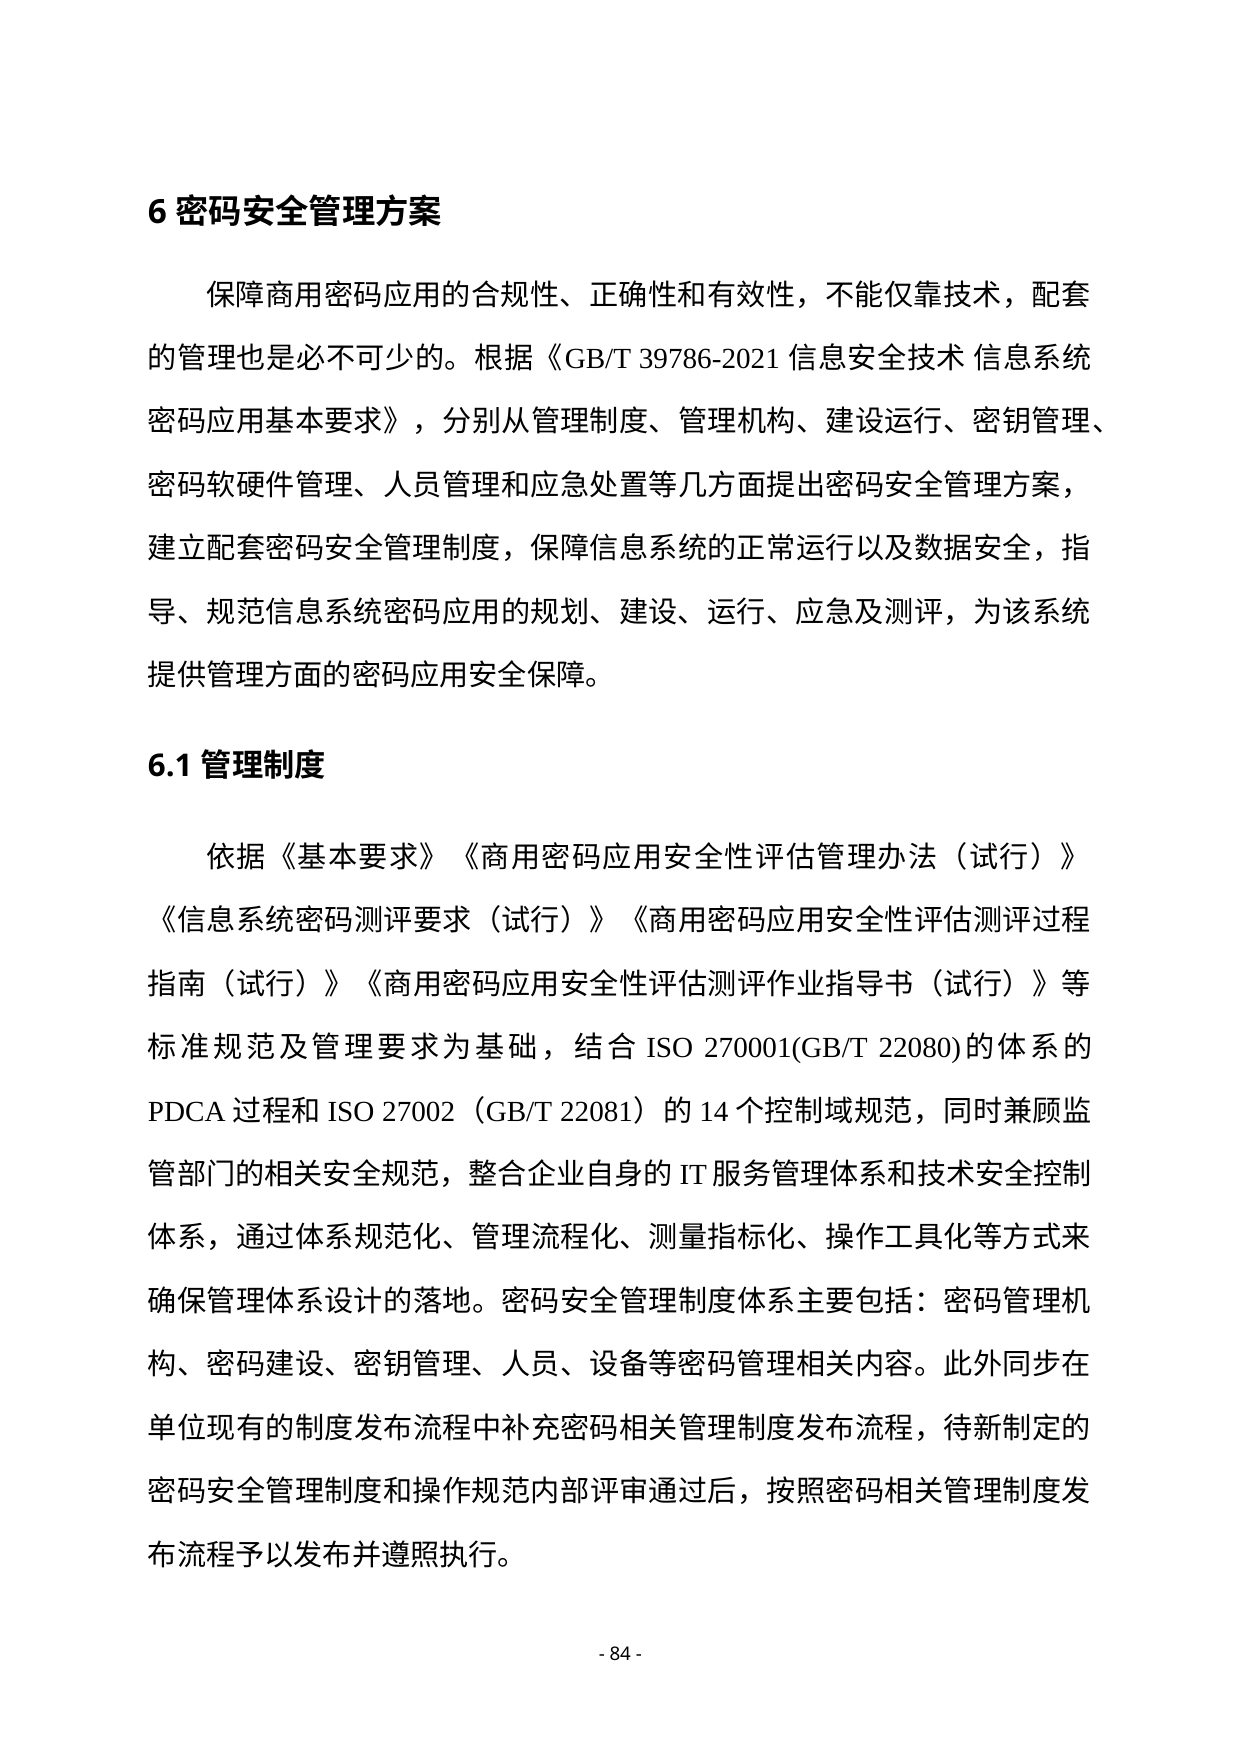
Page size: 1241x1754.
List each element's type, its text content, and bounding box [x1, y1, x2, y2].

text 依据《基本要求》《商用密码应用安全性评估管理办法（试行）》《信息系统密码测评要求（试行）》《商用密码应用安全性评估测评过程指南（试行）》《商用密码应用安全性评估测评作业指导书（试行）》等标准规范及管理要求为基础，结合ISO 270001(GB/T 22080)的体系的PDCA过程和ISO 27002（GB/T 22081）的14个控制域规范，同时兼顾监管部门的相关安全规范，整合企业自身的IT服务管理体系和技术安全控制体系，通过体系规范化、管理流程化、测量指标化、操作工具化等方式来确保管理体系设计的落地。密码安全管理制度体系主要包括：密码管理机构、密码建设、密钥管理、人员、设备等密码管理相关内容。此外同步在单位现有的制度发布流程中补充密码相关管理制度发布流程，待新制定的密码安全管理制度和操作规范内部评审通过后，按照密码相关管理制度发布流程予以发布并遵照执行。 [148, 833, 1092, 1573]
text 保障商用密码应用的合规性、正确性和有效性，不能仅靠技术，配套的管理也是必不可少的。根据《GB/T 39786-2021 信息安全技术 信息系统密码应用基本要求》，分别从管理制度、管理机构、建设运行、密钥管理、密码软硬件管理、人员管理和应急处置等几方面提出密码安全管理方案，建立配套密码安全管理制度，保障信息系统的正常运行以及数据安全，指导、规范信息系统密码应用的规划、建设、运行、应急及测评，为该系统提供管理方面的密码应用安全保障。 [148, 271, 1092, 694]
subtitle 6 密码安全管理方案 [148, 185, 1092, 234]
subtitle 6.1 管理制度 [148, 740, 1092, 786]
